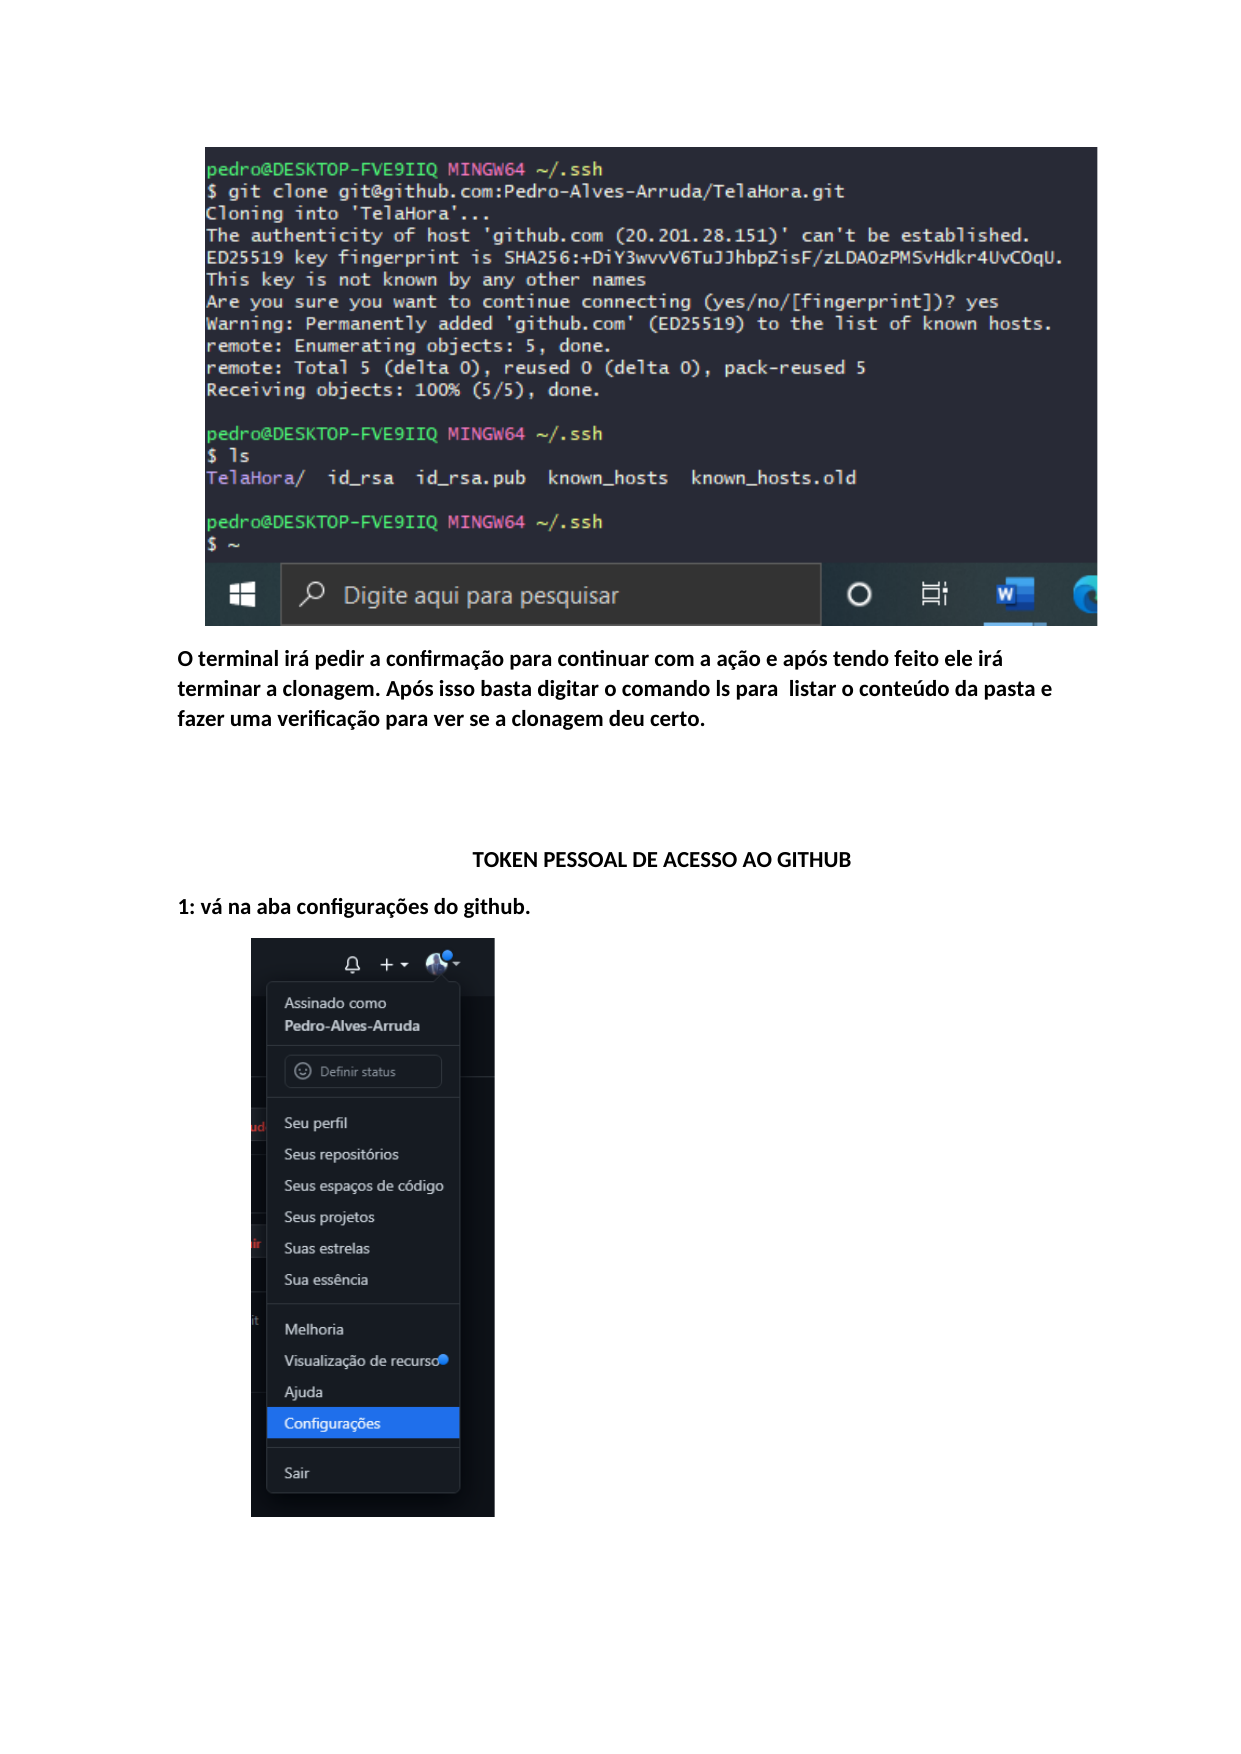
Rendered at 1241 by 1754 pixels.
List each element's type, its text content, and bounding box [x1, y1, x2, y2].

text TOKEN PESSOAL DE ACESSO AO GITHUB [177, 845, 1063, 873]
picture [206, 147, 1098, 626]
text O terminal irá pedir a confirmação para continuar com a ação e após tendo feito ele irá terminar a clonagem. Após isso basta digitar o comando ls para listar o conteúdo da pasta e fazer uma verificação para ver se a clonagem deu certo. [177, 644, 1063, 732]
text 1: vá na aba configurações do github. [177, 892, 1063, 920]
picture [251, 938, 495, 1517]
